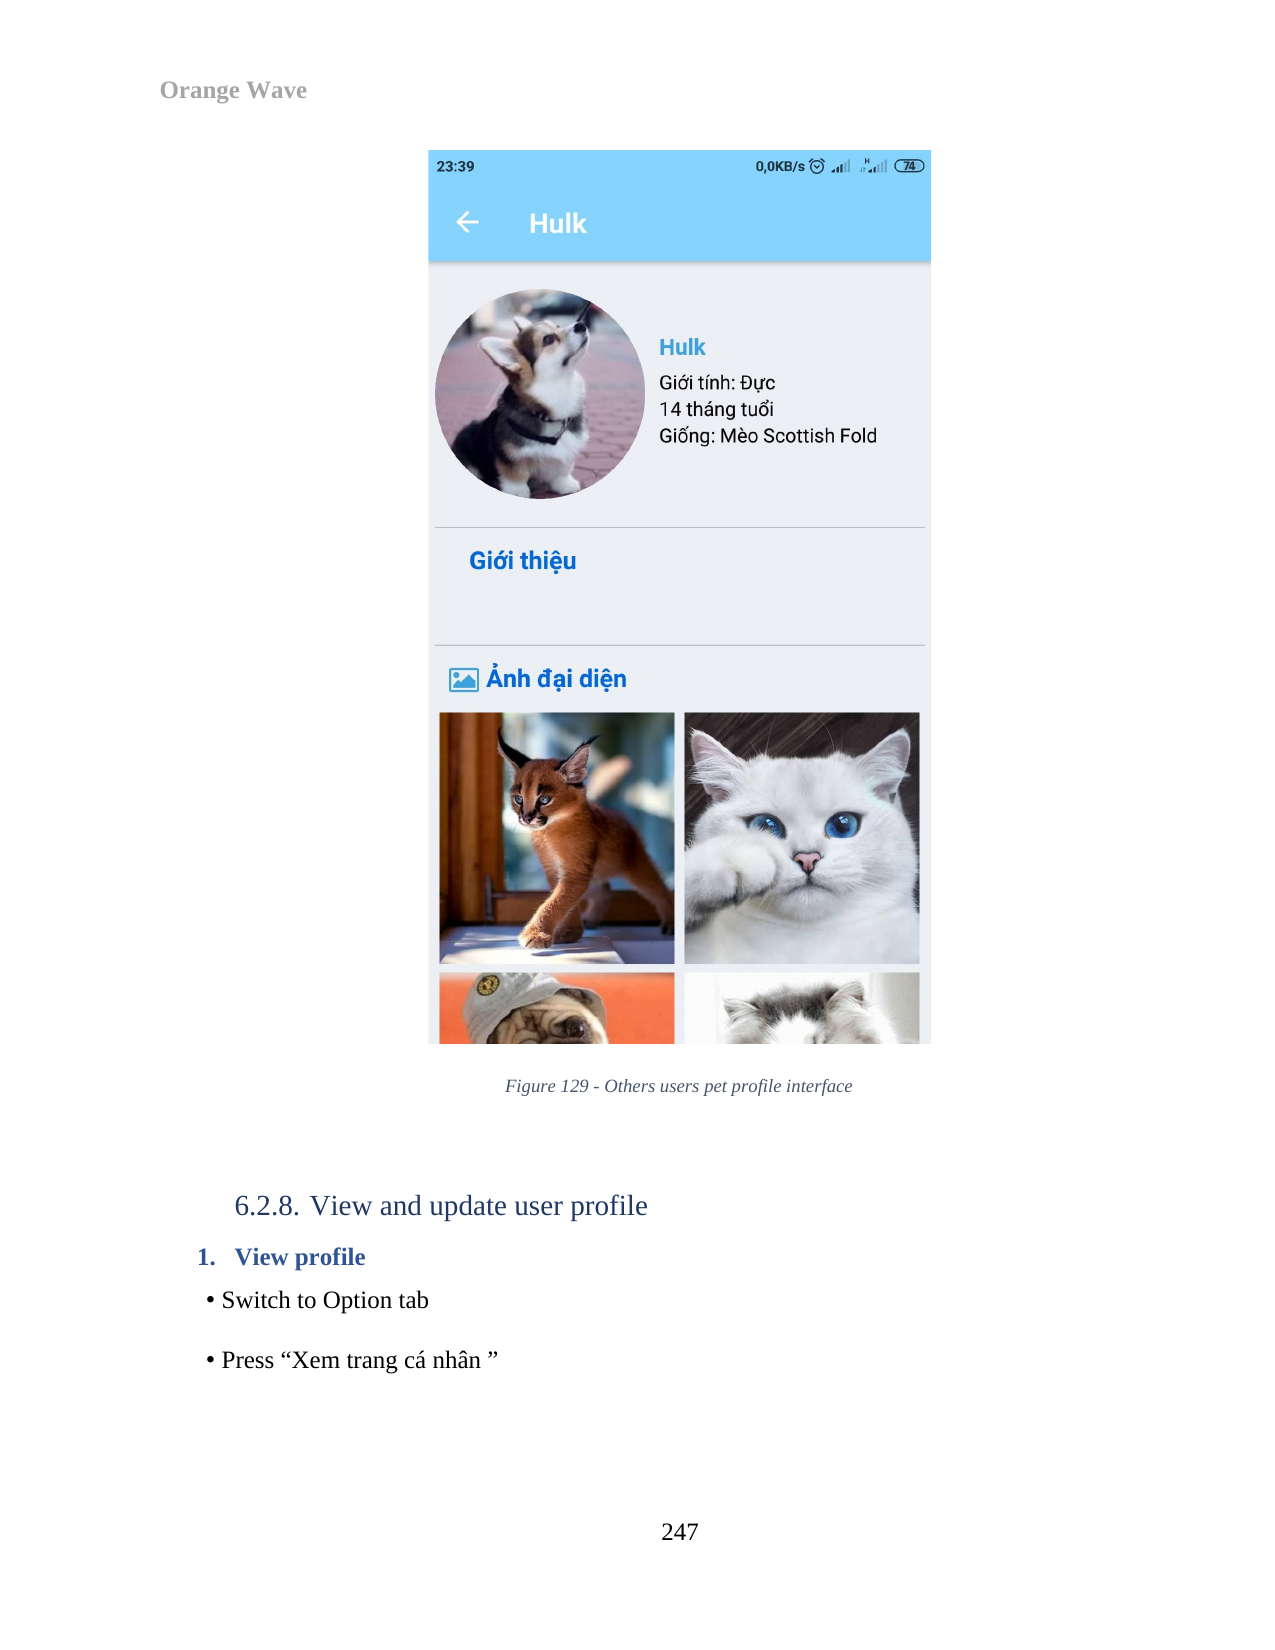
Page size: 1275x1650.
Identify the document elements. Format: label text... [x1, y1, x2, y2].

subtitle View and update user profile [234, 1188, 1200, 1221]
subtitle View profile [197, 1242, 1200, 1271]
picture [428, 150, 932, 1044]
text Press “Xem trang cá nhân ” [159, 1345, 1200, 1374]
text Switch to Option tab [159, 1285, 1200, 1314]
text Figure 129 - Others users pet profile interface [159, 1075, 1200, 1096]
